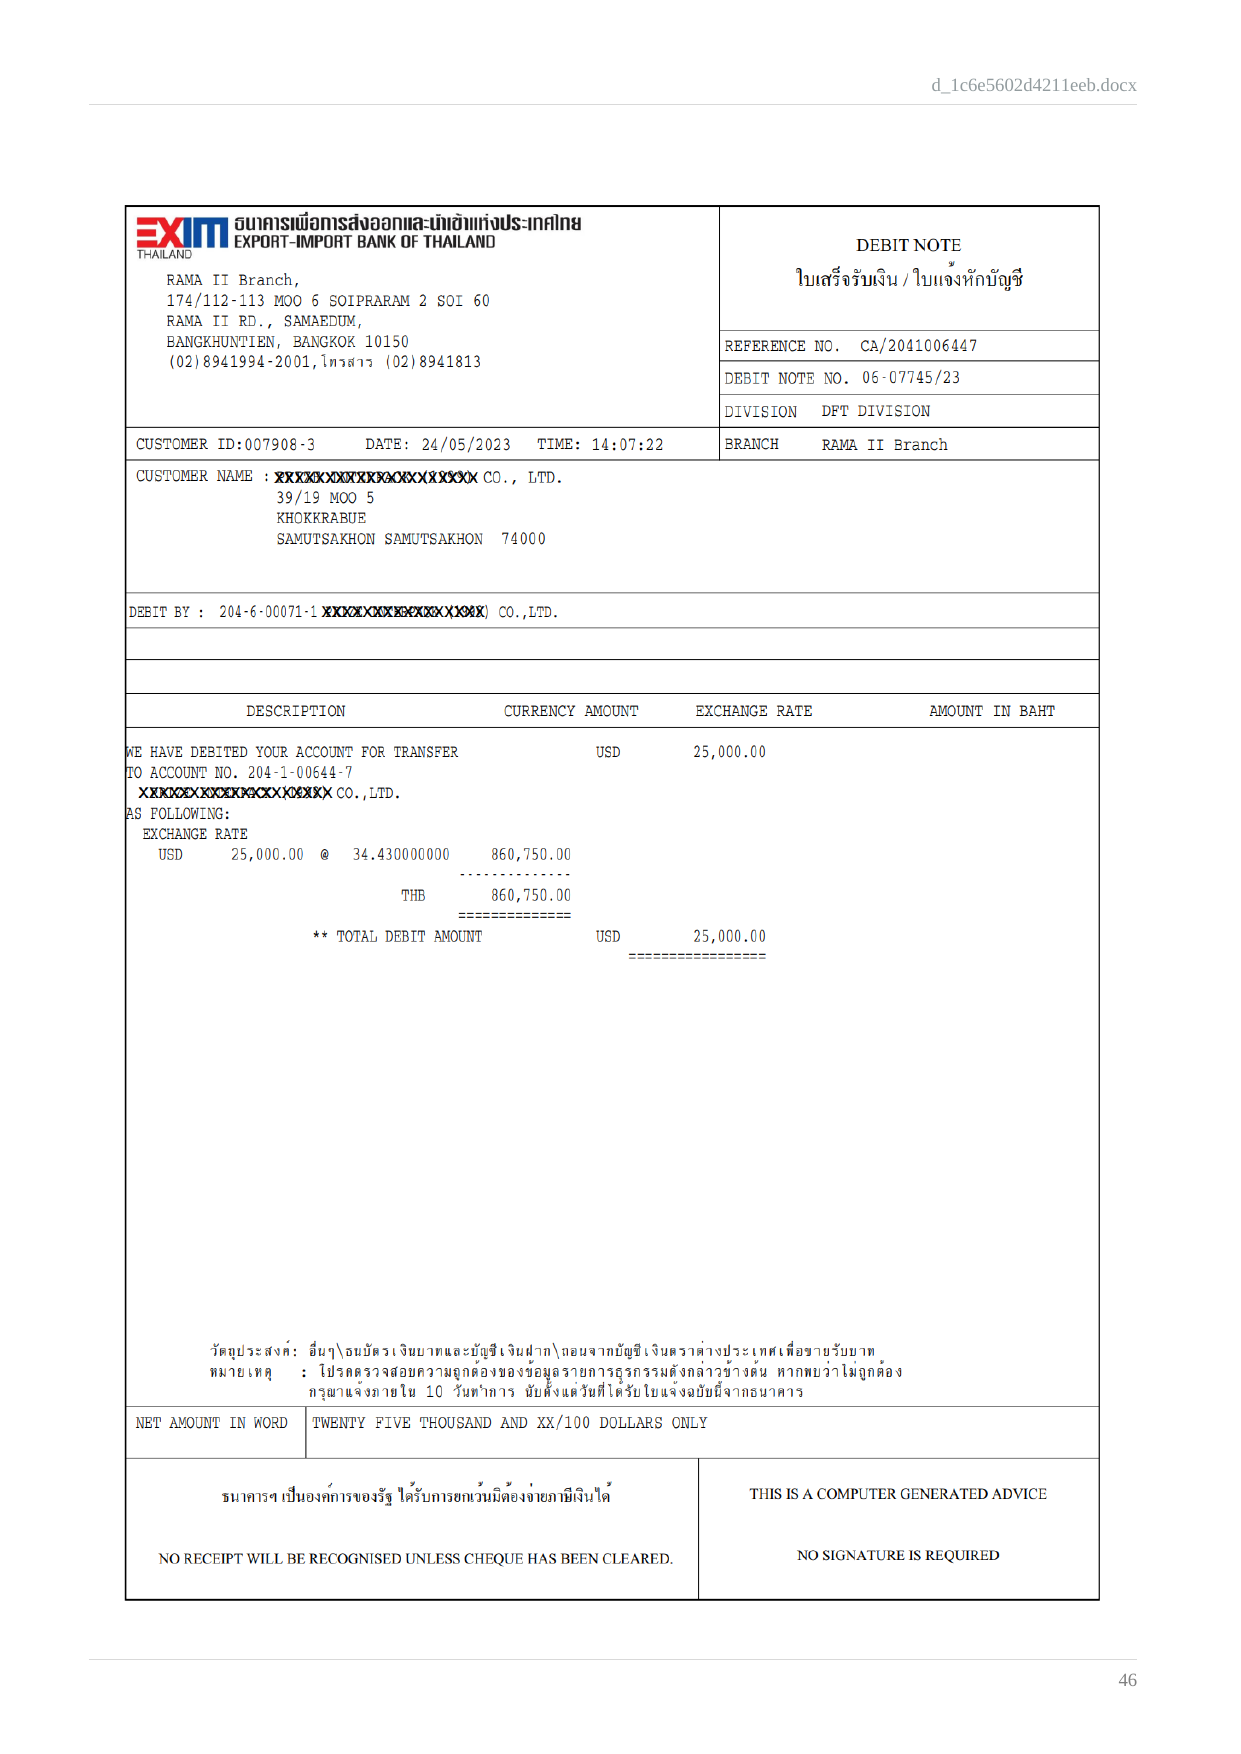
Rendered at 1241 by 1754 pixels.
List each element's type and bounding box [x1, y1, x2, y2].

picture [121, 203, 1105, 1604]
